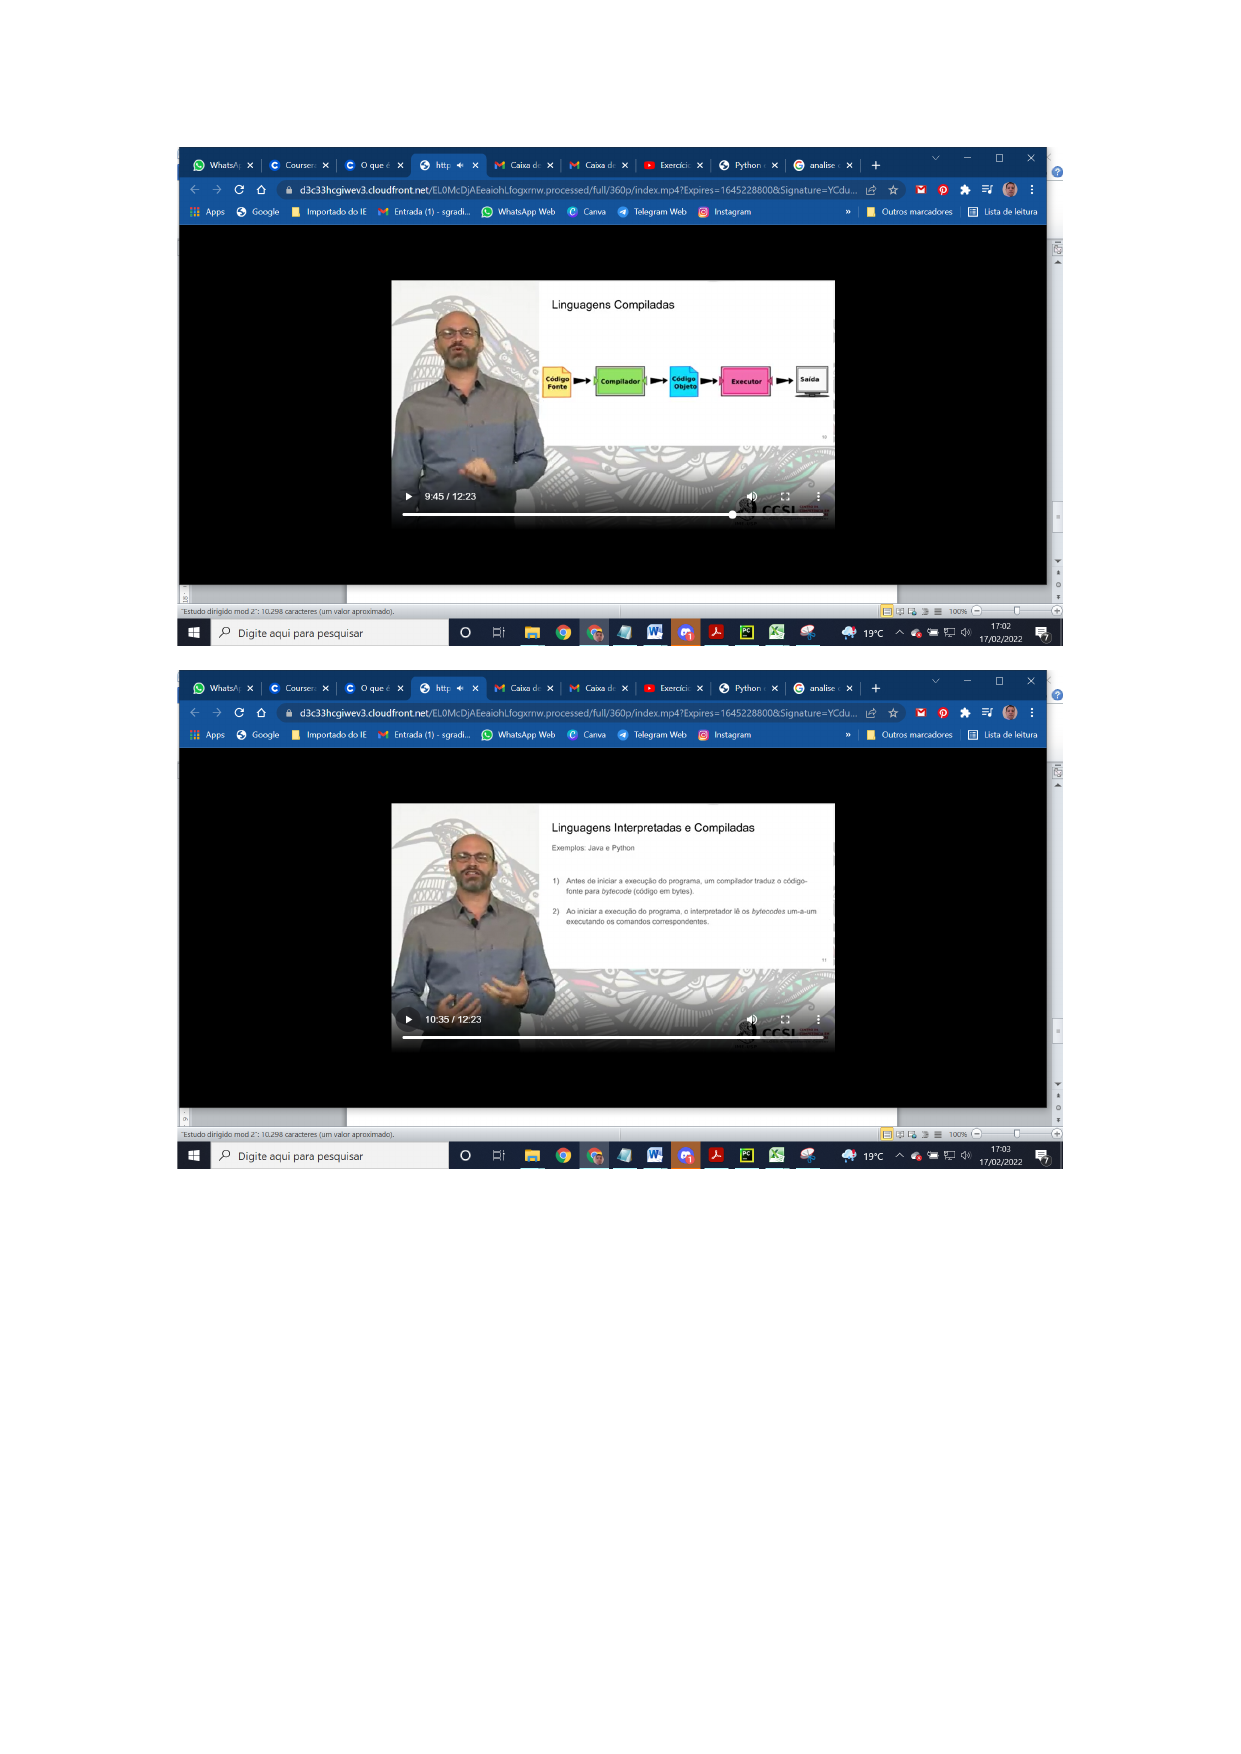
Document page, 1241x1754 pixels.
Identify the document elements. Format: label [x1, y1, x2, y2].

picture [177, 147, 1063, 646]
picture [177, 670, 1063, 1169]
